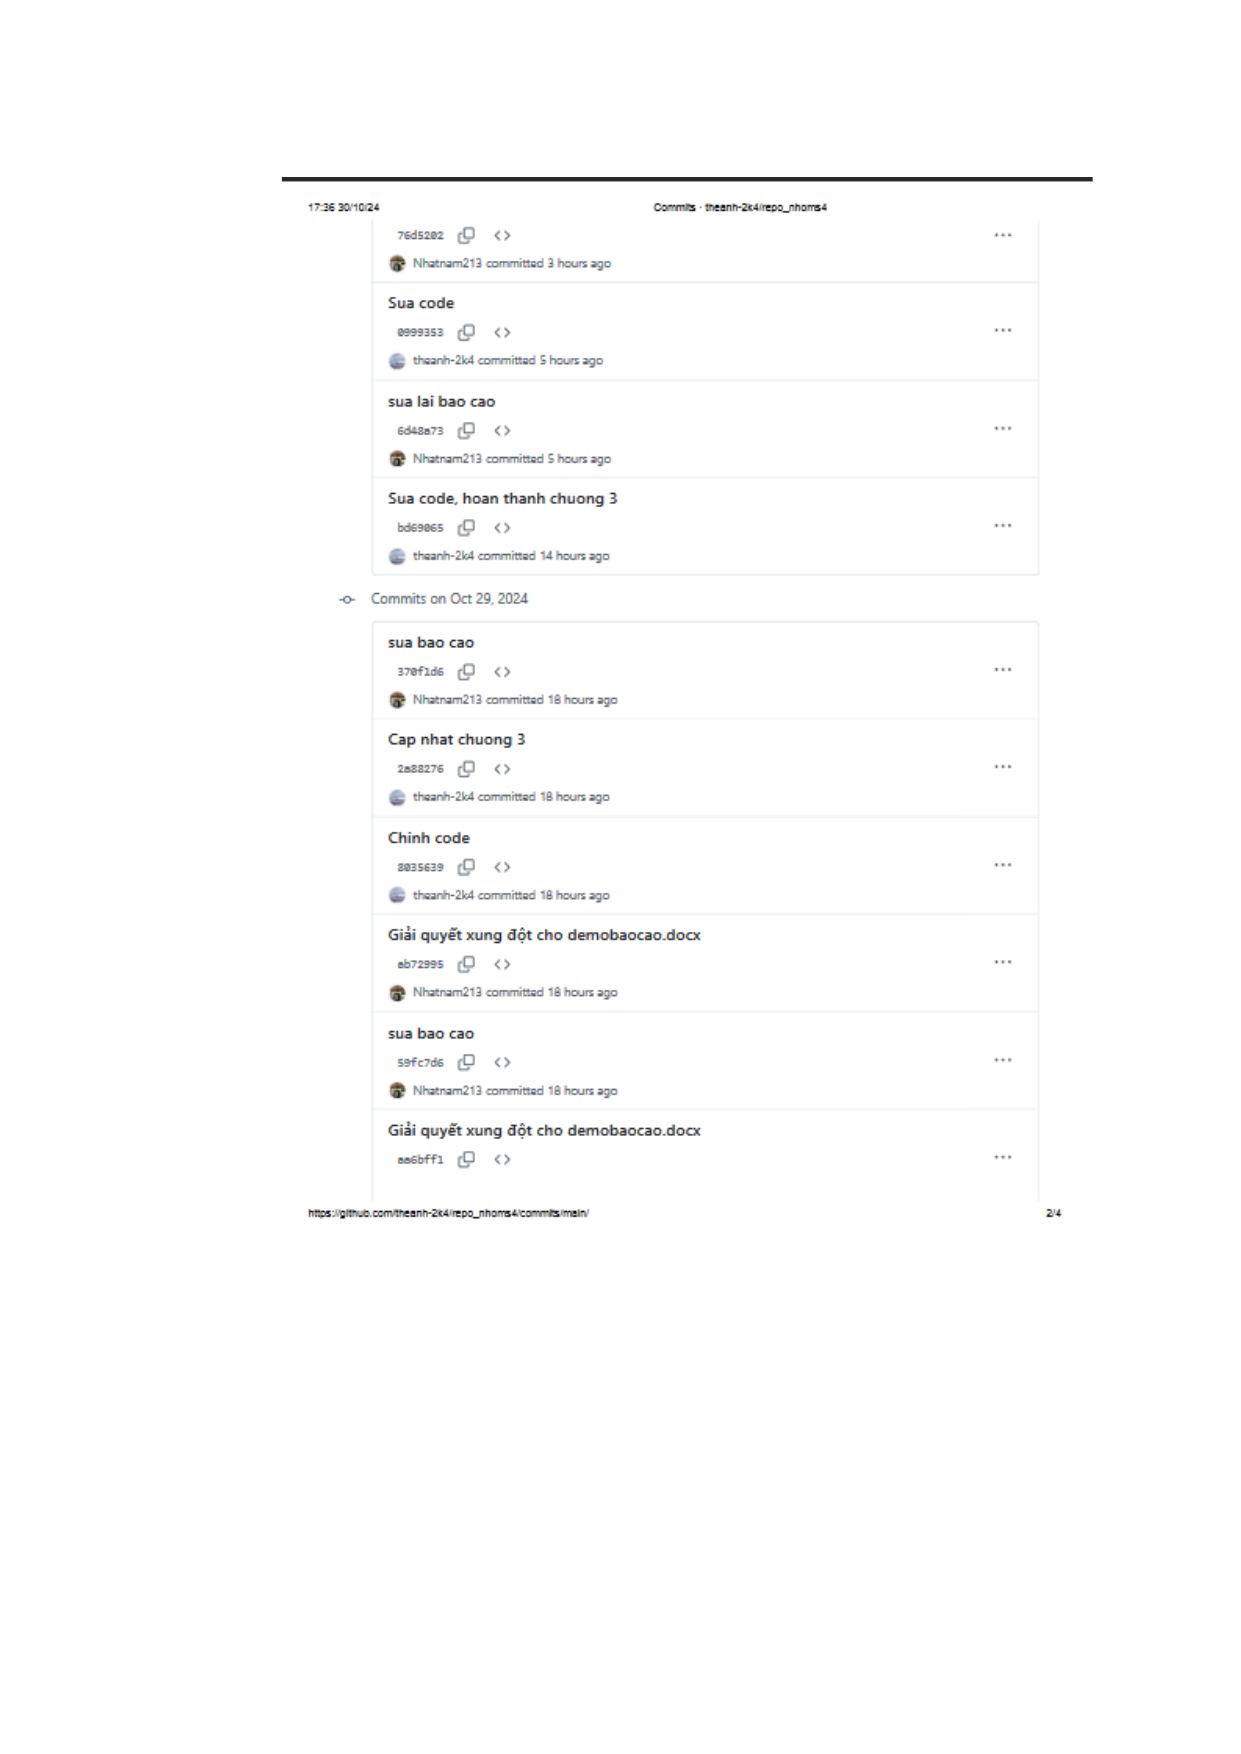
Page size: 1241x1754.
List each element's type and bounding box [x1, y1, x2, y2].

picture [281, 177, 1093, 1236]
